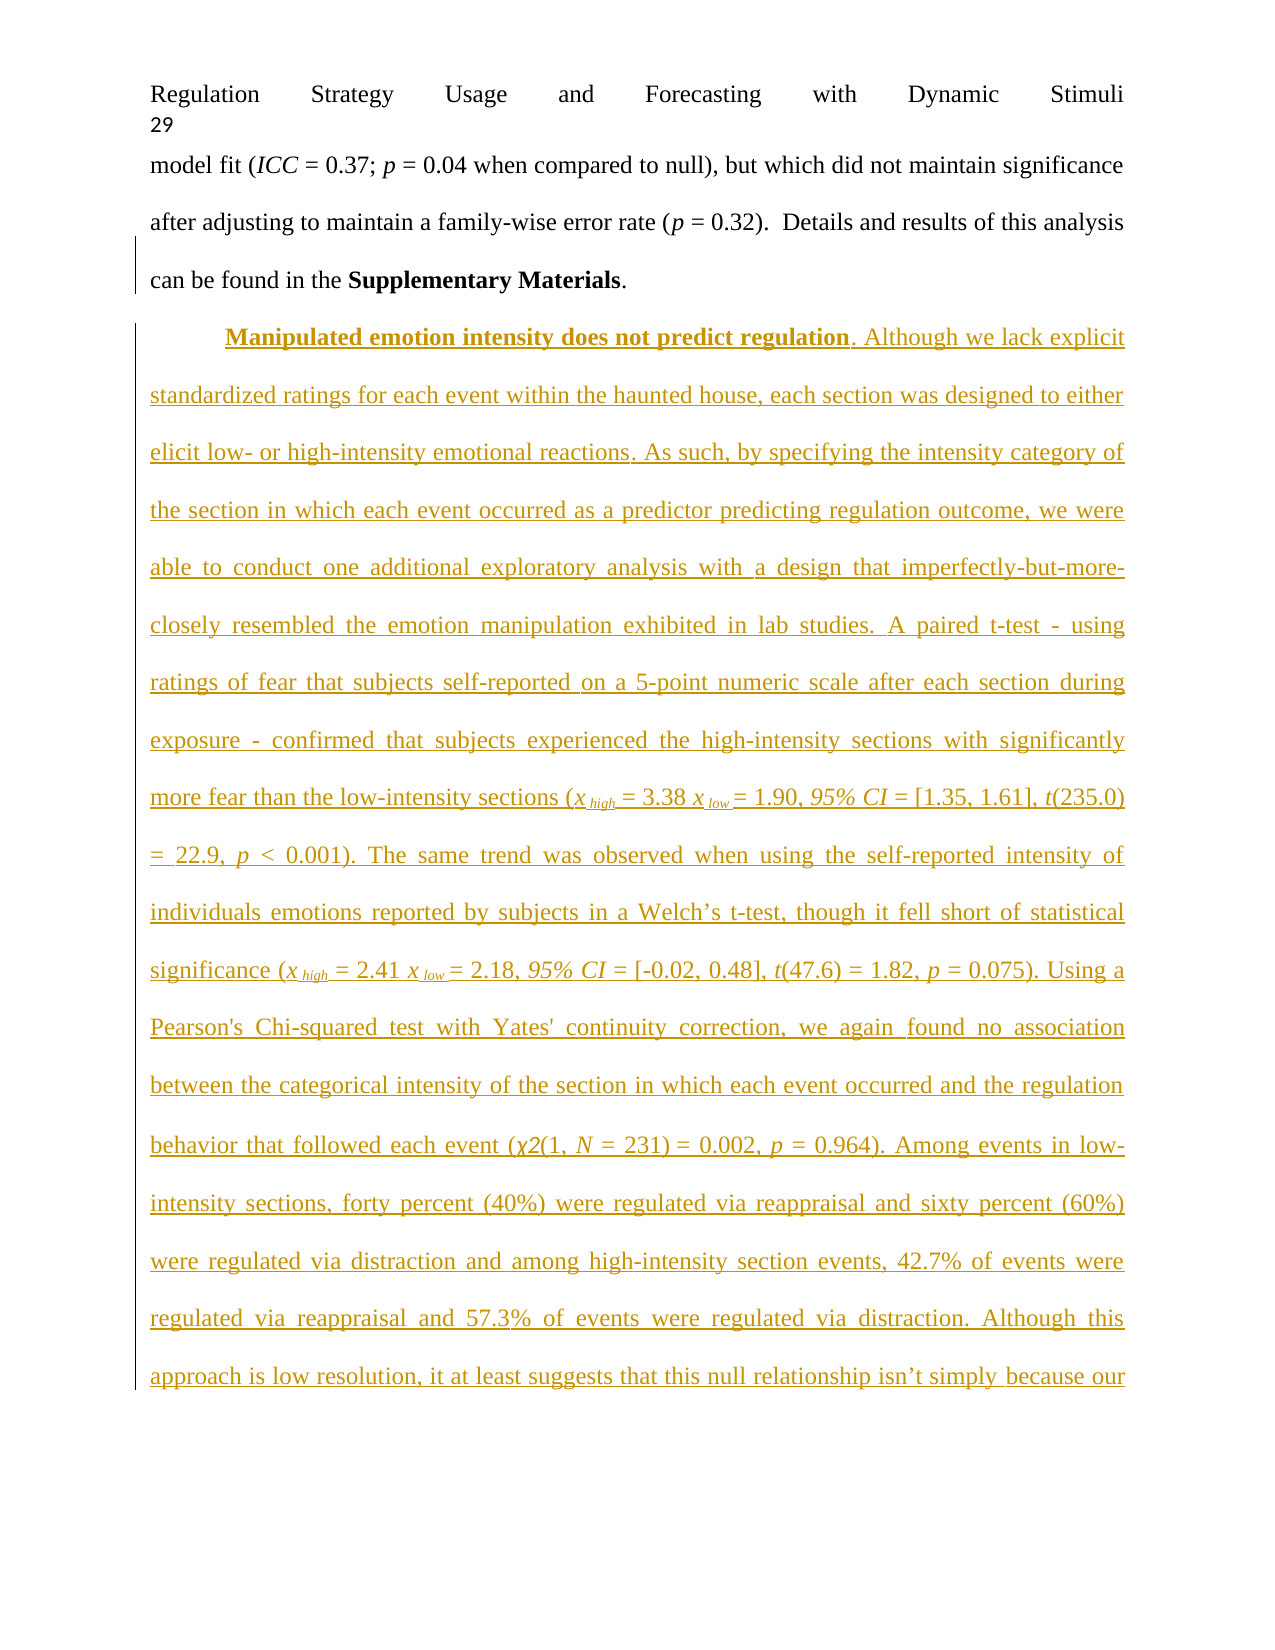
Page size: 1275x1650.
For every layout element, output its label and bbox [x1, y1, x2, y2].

text [150, 150, 1125, 294]
